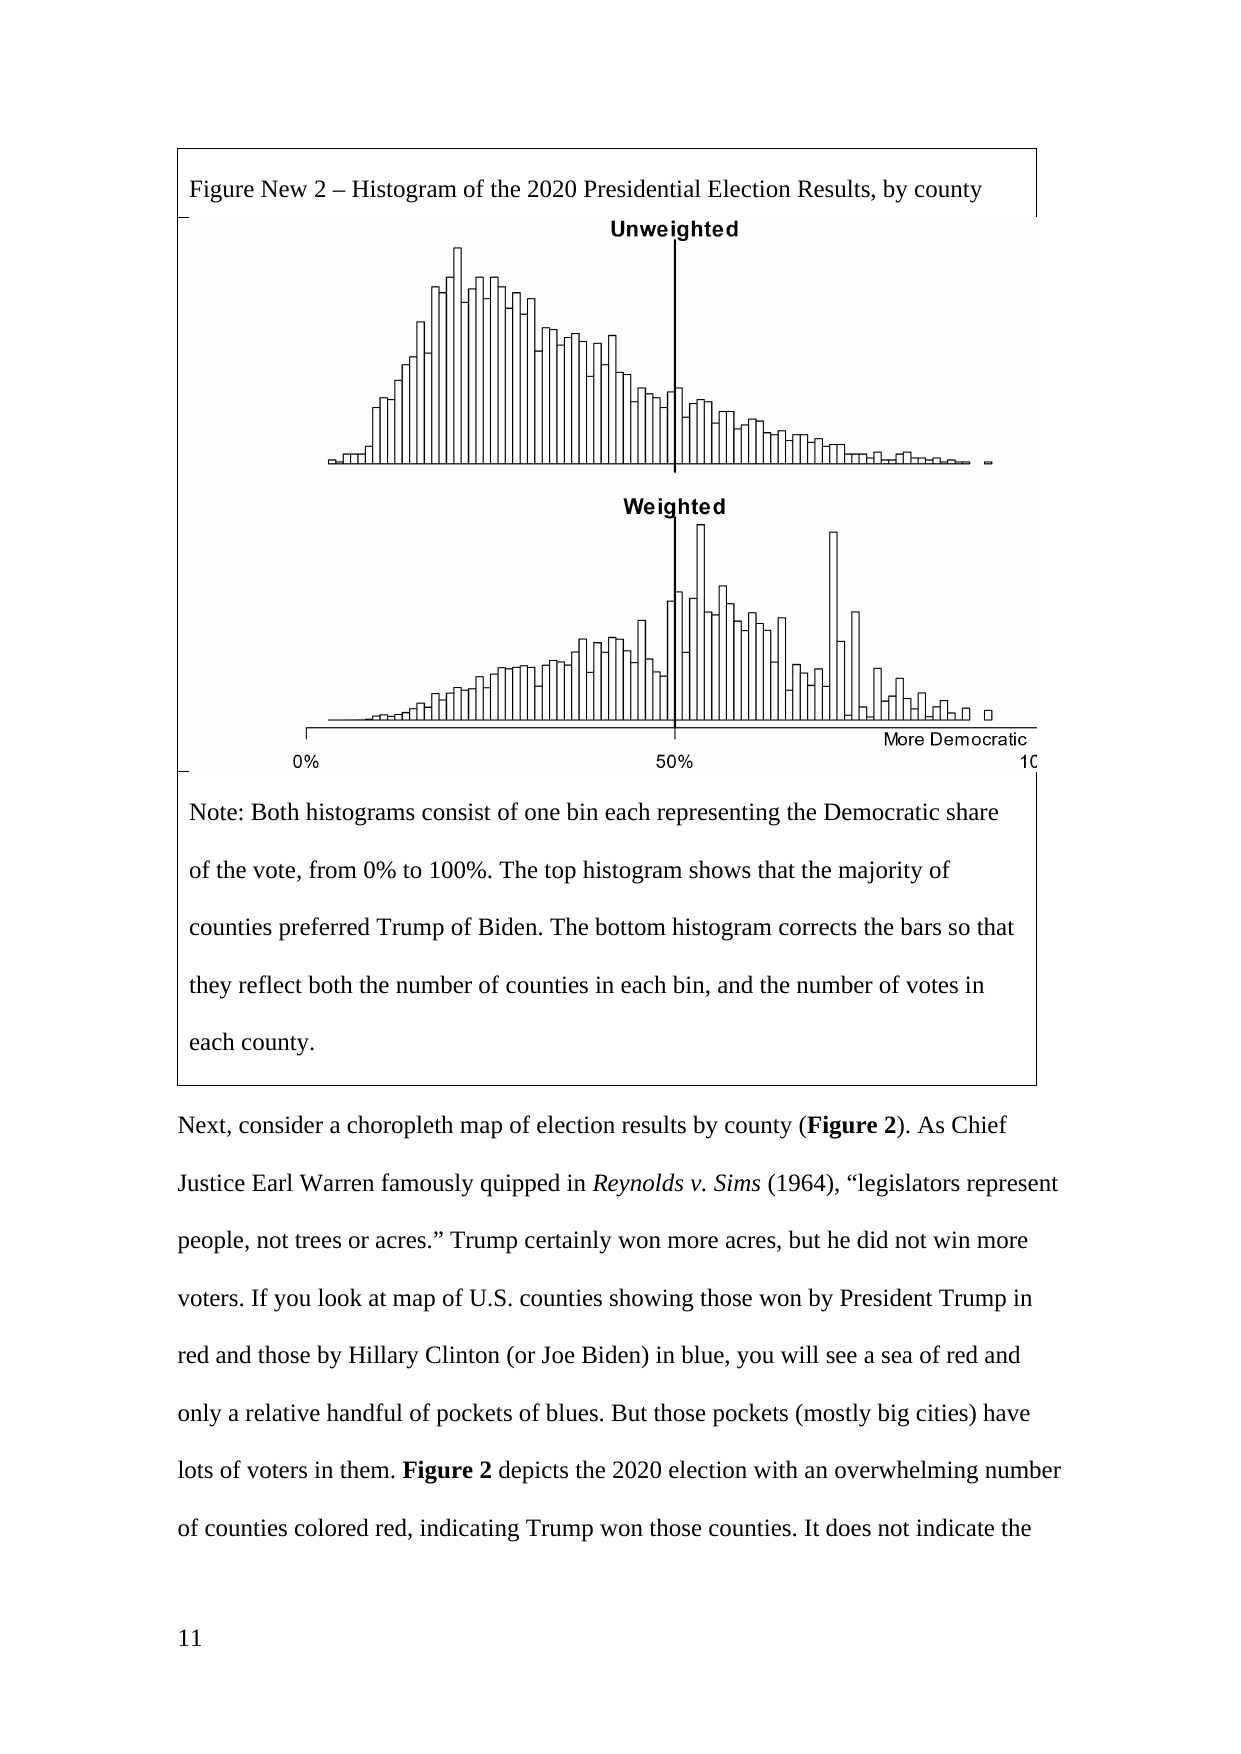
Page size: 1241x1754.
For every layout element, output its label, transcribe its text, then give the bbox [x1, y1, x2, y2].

table_header Figure New 2 – Histogram of the 2020 Presidential Election Results, by county [178, 149, 1036, 217]
table_cell [178, 218, 188, 771]
picture [188, 217, 1037, 772]
table_cell Note: Both histograms consist of one bin each representing the Democratic share of the vote, from 0% to 100%. The top histogram shows that the majority of counties preferred Trump of Biden. The bottom histogram corrects the bars so that they reflect both the number of counties in each bin, and the number of votes in each county. [178, 772, 1036, 1084]
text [177, 1111, 1063, 1542]
